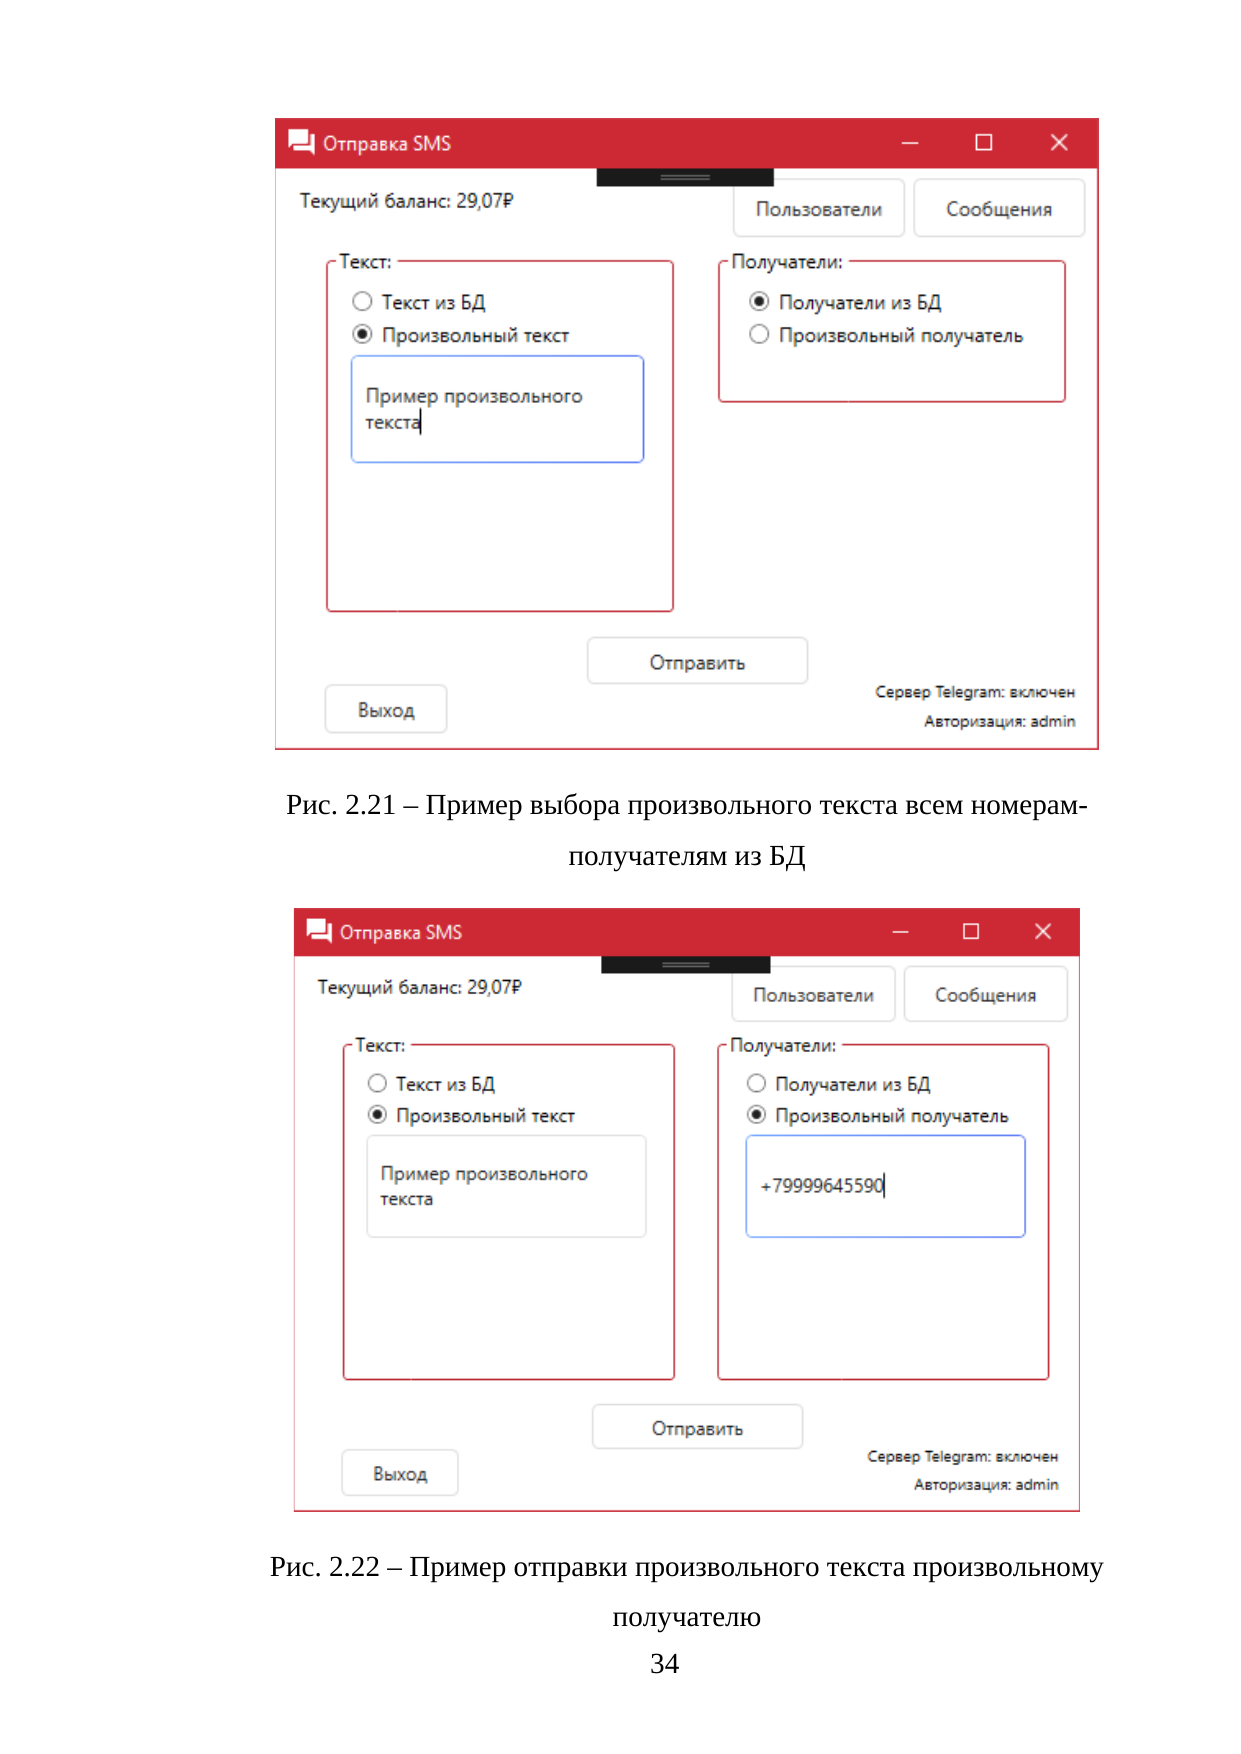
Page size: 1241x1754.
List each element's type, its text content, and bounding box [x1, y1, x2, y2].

picture [293, 908, 1080, 1512]
picture [275, 118, 1099, 750]
text Рис. 2.22 – Пример отправки произвольного текста произвольному получателю [222, 1549, 1152, 1633]
text Рис. 2.21 – Пример выбора произвольного текста всем номерам-получателям из БД [222, 787, 1152, 871]
